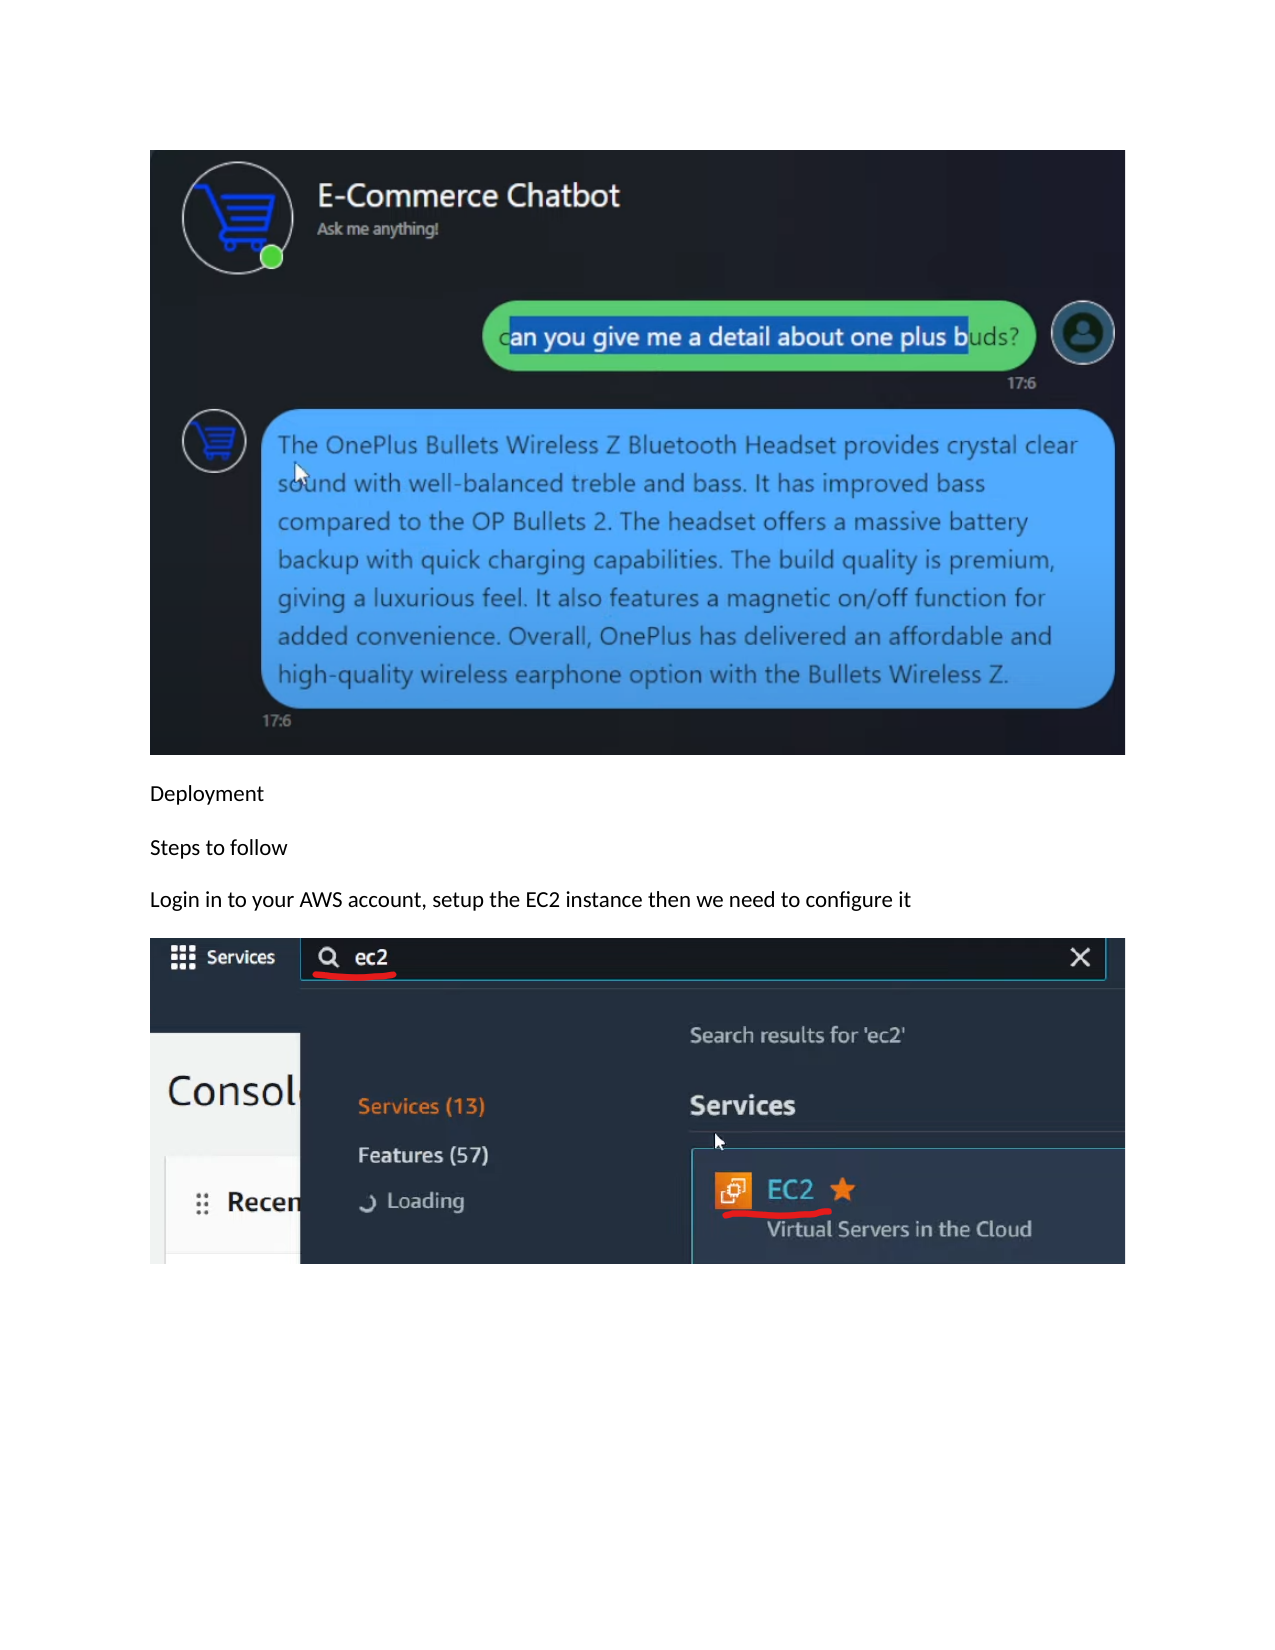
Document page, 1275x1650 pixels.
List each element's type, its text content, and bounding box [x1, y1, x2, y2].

text Steps to follow [150, 833, 1125, 861]
picture [150, 150, 1125, 755]
text Deployment [150, 779, 1125, 808]
picture [150, 938, 1125, 1264]
text Login in to your AWS account, setup the EC2 instance then we need to configure it [150, 886, 1125, 914]
